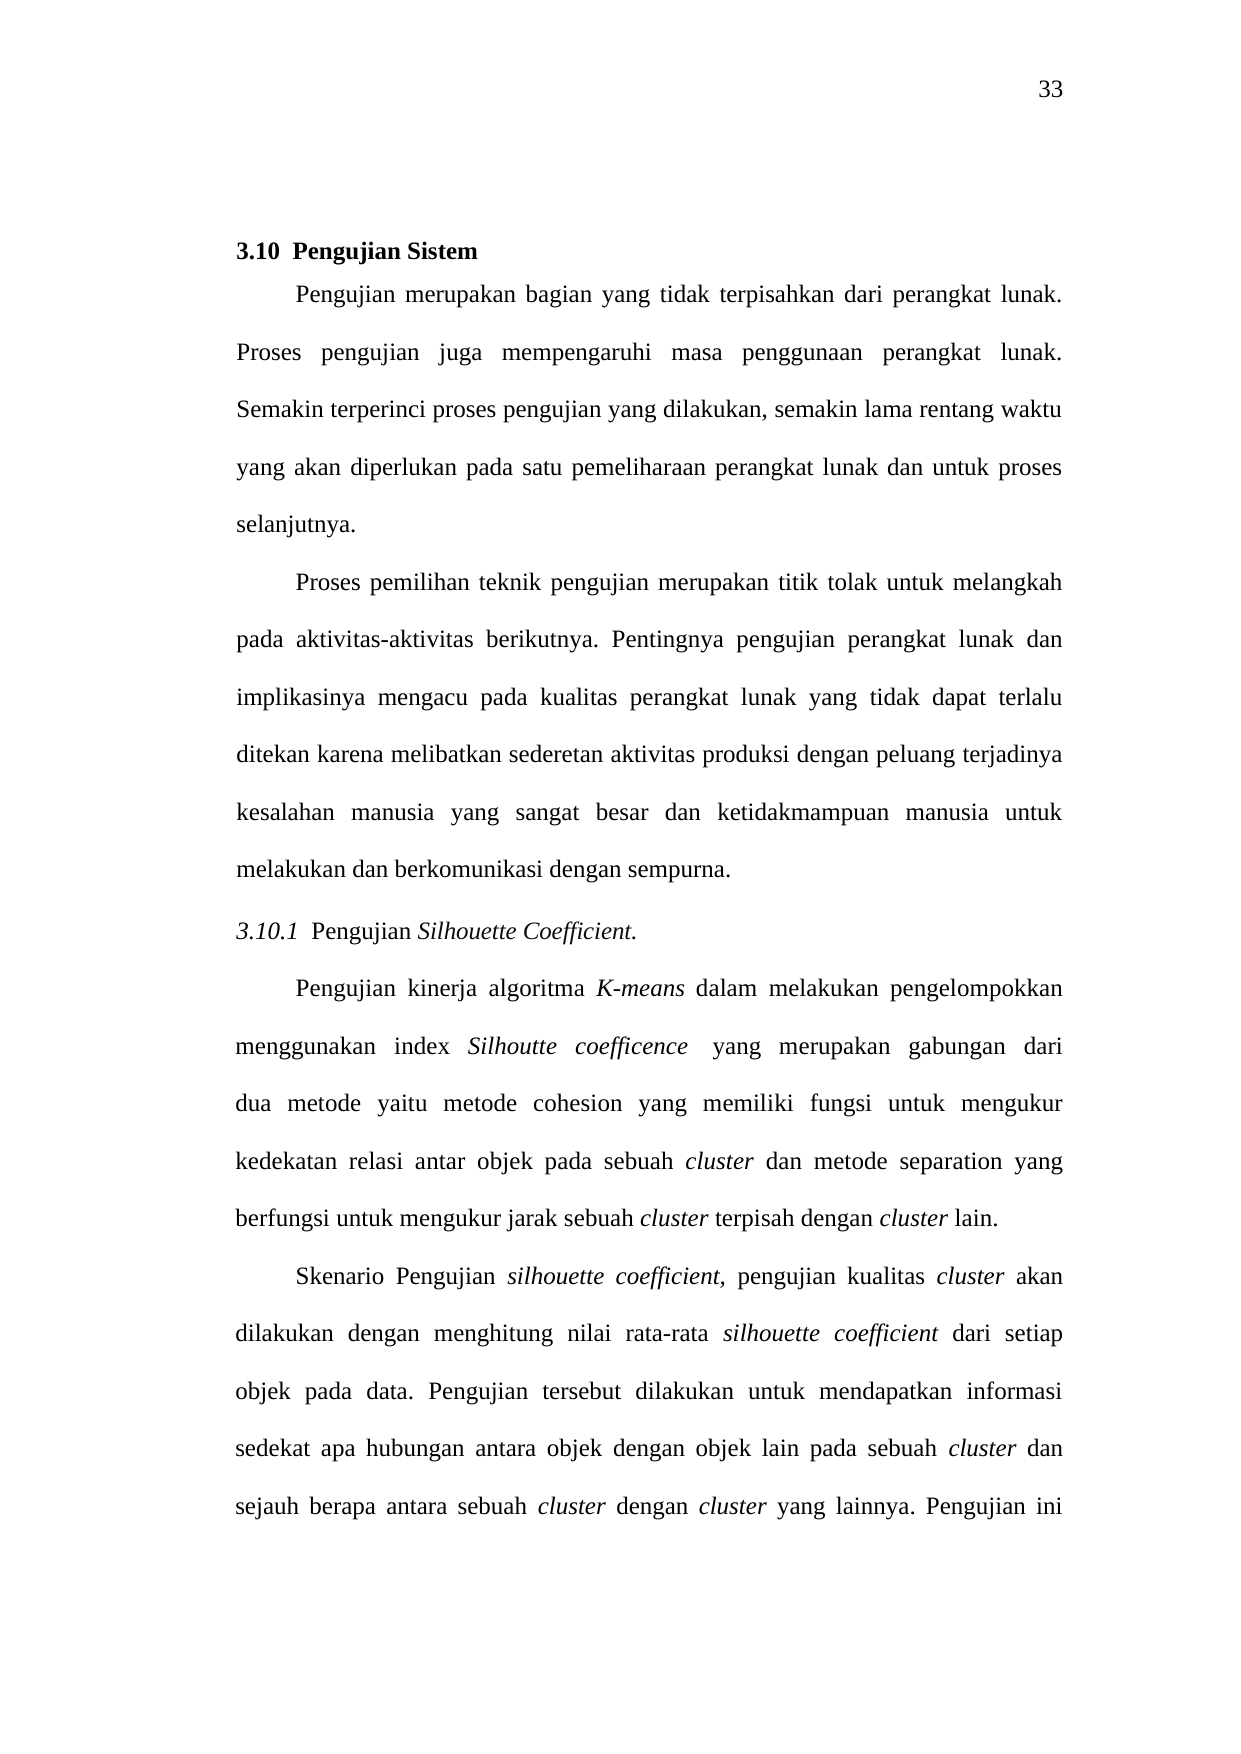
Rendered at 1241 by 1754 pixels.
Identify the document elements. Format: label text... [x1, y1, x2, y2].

subtitle Pengujian Sistem [236, 236, 1063, 265]
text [235, 1261, 1063, 1520]
text Proses pemilihan teknik pengujian merupakan titik tolak untuk melangkah pada aktivitas-aktivitas berikutnya. Pentingnya pengujian perangkat lunak dan implikasinya mengacu pada kualitas perangkat lunak yang tidak dapat terlalu ditekan karena melibatkan sederetan aktivitas produksi dengan peluang terjadinya kesalahan manusia yang sangat besar dan ketidakmampuan manusia untuk melakukan dan berkomunikasi dengan sempurna. [236, 567, 1063, 883]
subtitle Pengujian Silhouette Coefficient. [236, 916, 1063, 945]
text Pengujian kinerja algoritma K-means dalam melakukan pengelompokkan menggunakan index Silhoutte coefficence yang merupakan gabungan dari dua metode yaitu metode cohesion yang memiliki fungsi untuk mengukur kedekatan relasi antar objek pada sebuah cluster dan metode separation yang berfungsi untuk mengukur jarak sebuah cluster terpisah dengan cluster lain. [235, 973, 1063, 1232]
text Pengujian merupakan bagian yang tidak terpisahkan dari perangkat lunak. Proses pengujian juga mempengaruhi masa penggunaan perangkat lunak. Semakin terperinci proses pengujian yang dilakukan, semakin lama rentang waktu yang akan diperlukan pada satu pemeliharaan perangkat lunak dan untuk proses selanjutnya. [236, 279, 1063, 538]
